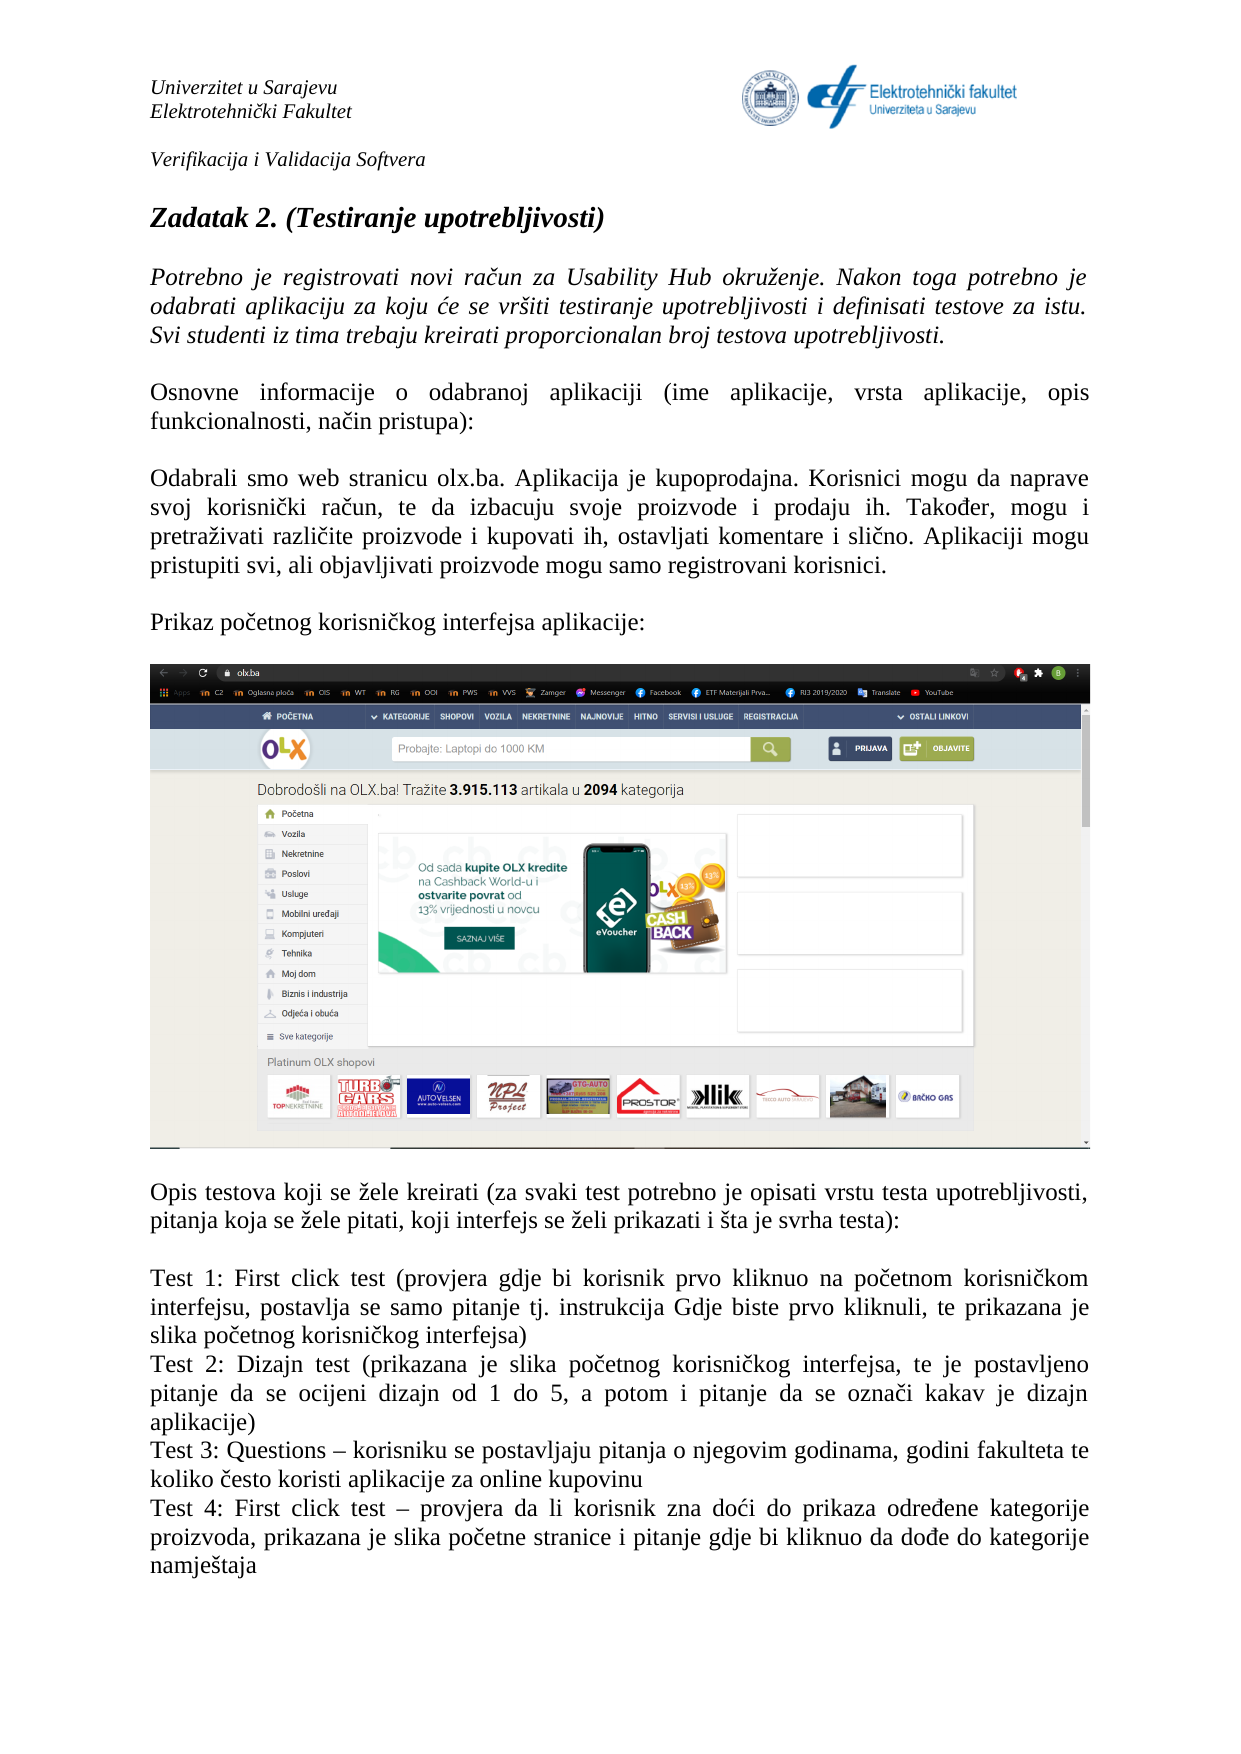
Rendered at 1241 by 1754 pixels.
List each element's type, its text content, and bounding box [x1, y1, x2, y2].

text Osnovne informacije o odabranoj aplikaciji (ime aplikacije, vrsta aplikacije, opis funkcionalnosti, način pristupa): [150, 377, 1090, 435]
picture [736, 61, 1022, 133]
text Potrebno je registrovati novi račun za Usability Hub okruženje. Nakon toga potrebno je odabrati aplikaciju za koju će se vršiti testiranje upotrebljivosti i definisati testove za istu. Svi studenti iz tima trebaju kreirati proporcionalan broj testova upotrebljivosti. [150, 262, 1090, 348]
text Opis testova koji se žele kreirati (za svaki test potrebno je opisati vrstu testa upotrebljivosti, pitanja koja se žele pitati, koji interfejs se želi prikazati i šta je svrha testa): [150, 1177, 1090, 1234]
text Prikaz početnog korisničkog interfejsa aplikacije: [150, 607, 1090, 636]
picture [150, 664, 1091, 1149]
text Zadatak 2. (Testiranje upotrebljivosti) [150, 200, 1090, 233]
